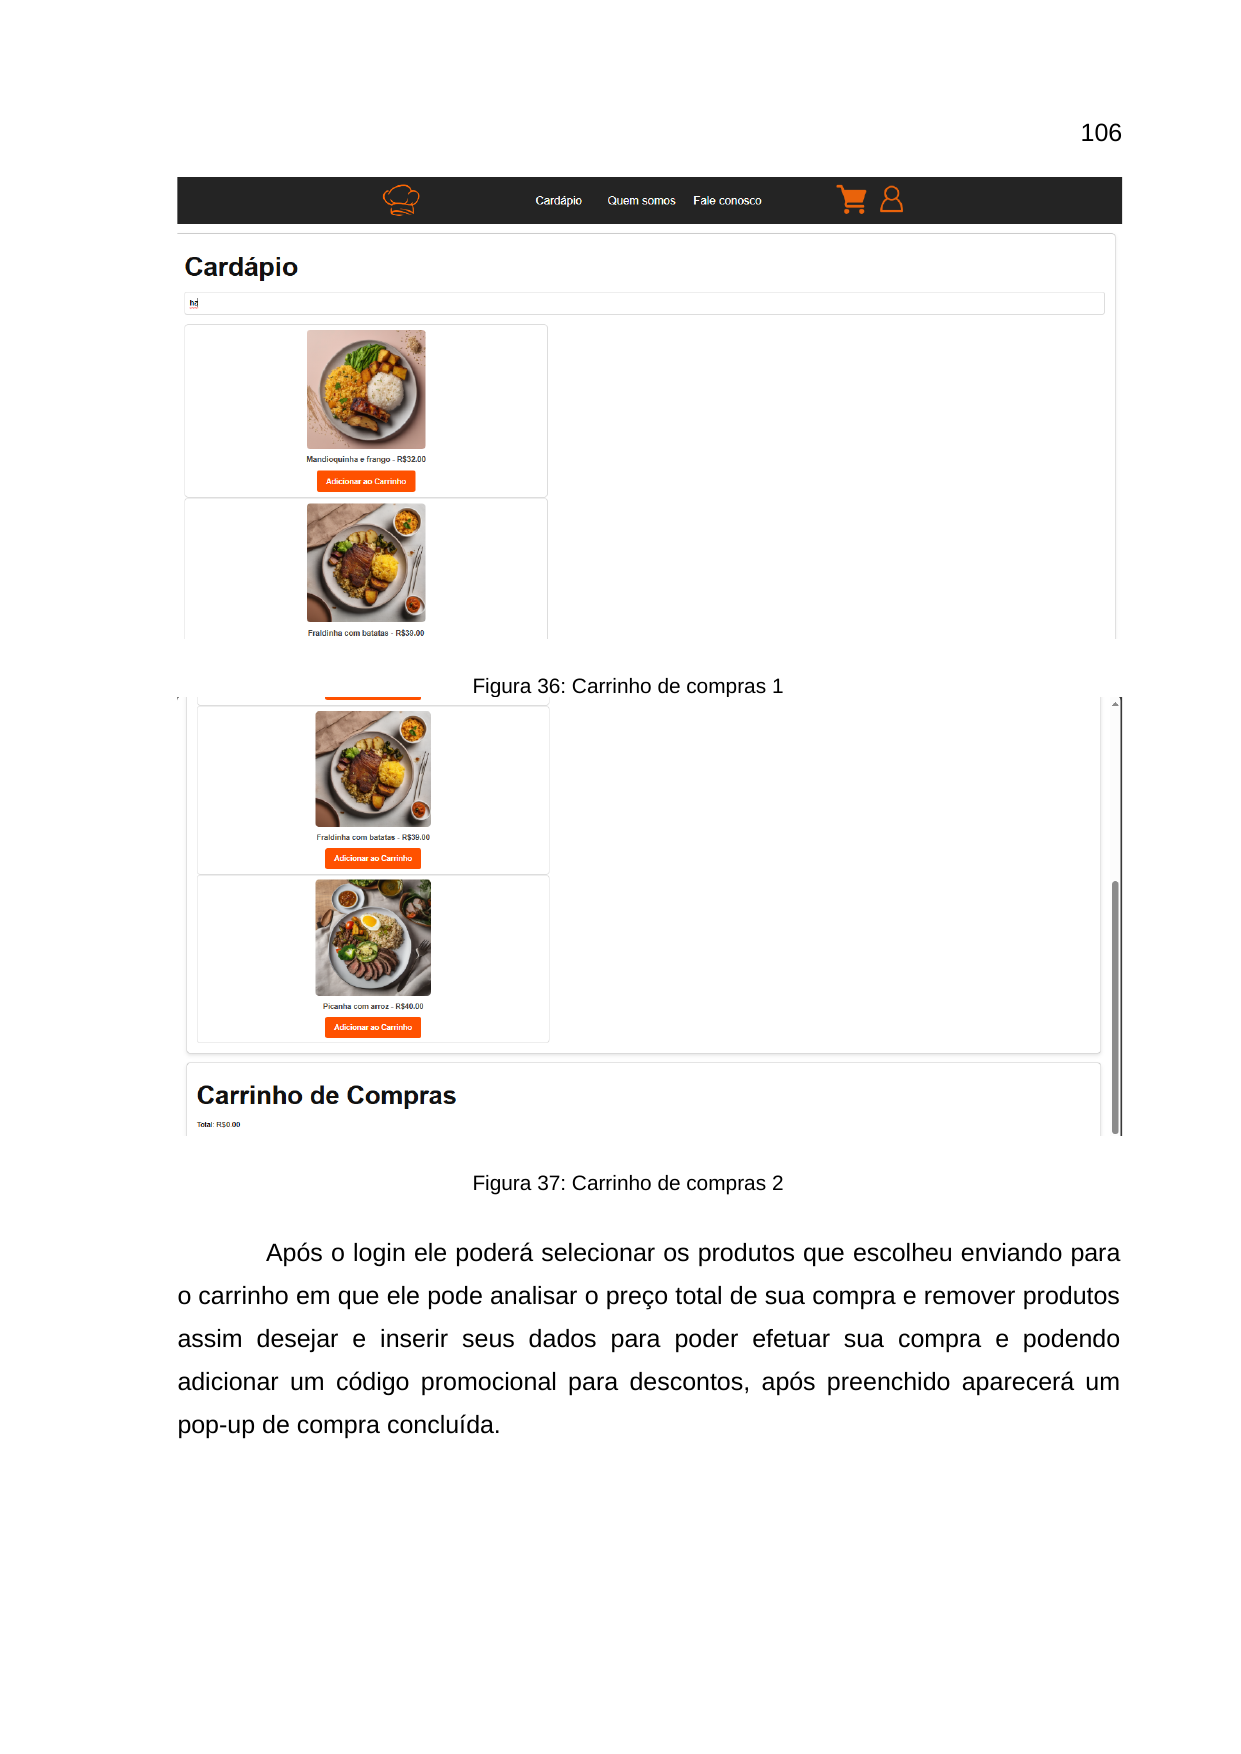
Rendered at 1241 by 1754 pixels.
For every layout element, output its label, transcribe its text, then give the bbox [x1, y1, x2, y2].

picture [177, 177, 1123, 639]
text Figura 36: Carrinho de compras 1 [398, 674, 1122, 697]
picture [177, 697, 1123, 1136]
text Após o login ele poderá selecionar os produtos que escolheu enviando para o carrinho em que ele pode analisar o preço total de sua compra e remover produtos assim desejar e inserir seus dados para poder efetuar sua compra e podendo adicionar um código promocional para descontos, após preenchido aparecerá um pop-up de compra concluída. [177, 1238, 1122, 1439]
text Figura 37: Carrinho de compras 2 [398, 1171, 1122, 1195]
